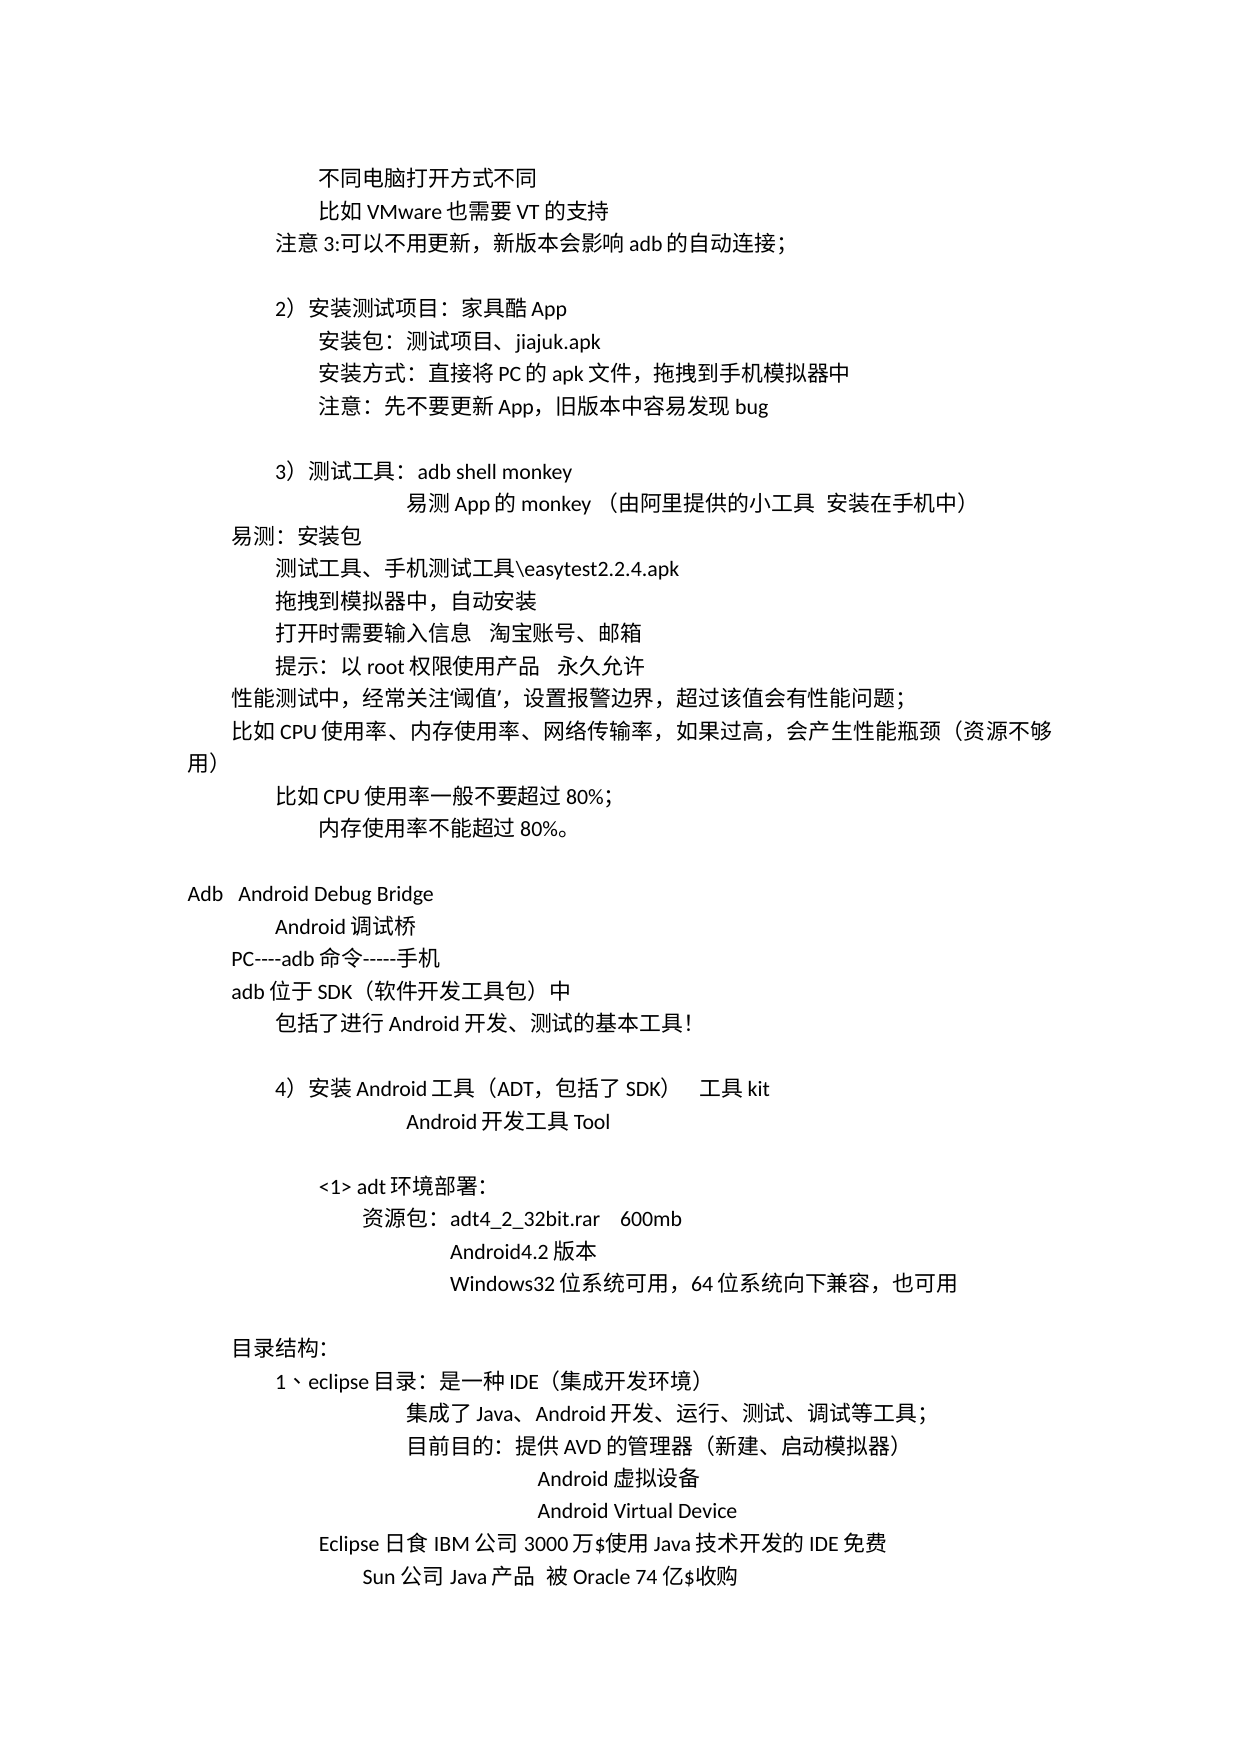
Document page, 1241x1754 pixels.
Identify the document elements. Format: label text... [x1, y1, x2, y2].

list 测试工具：adb shell monkey [231, 454, 1053, 487]
list 比如VMware也需要VT的支持 [275, 194, 1053, 227]
list 不同电脑打开方式不同 [275, 162, 1053, 194]
list adb位于SDK（软件开发工具包）中 [187, 974, 1053, 1007]
list 安装包：测试项目、jiajuk.apk [275, 324, 1053, 357]
list 比如CPU使用率、内存使用率、网络传输率，如果过高，会产生性能瓶颈（资源不够用） [187, 714, 1053, 779]
list Android4.2版本 [406, 1234, 1053, 1267]
list Eclipse 日食 IBM公司 3000万$使用Java技术开发的IDE 免费 [275, 1527, 1053, 1559]
list 拖拽到模拟器中，自动安装 [231, 584, 1053, 617]
list PC----adb命令-----手机 [187, 942, 1053, 974]
list eclipse目录：是一种IDE（集成开发环境） [231, 1364, 1053, 1397]
list 注意：先不要更新App，旧版本中容易发现bug [275, 389, 1053, 422]
list 资源包：adt4_2_32bit.rar 600mb [319, 1202, 1053, 1234]
list 目录结构： [187, 1332, 1053, 1364]
list 安装方式：直接将PC的apk文件，拖拽到手机模拟器中 [275, 357, 1053, 389]
list Android调试桥 [231, 909, 1053, 942]
list 注意3:可以不用更新，新版本会影响adb的自动连接； [231, 227, 1053, 259]
list 安装测试项目：家具酷App [231, 292, 1053, 324]
list 性能测试中，经常关注‘阈值’，设置报警边界，超过该值会有性能问题； [187, 682, 1053, 714]
list Android虚拟设备 [494, 1462, 1053, 1494]
list Android开发工具Tool [362, 1104, 1053, 1137]
list <1> adt环境部署： [275, 1169, 1053, 1202]
list 测试工具、手机测试工具\easytest2.2.4.apk [231, 552, 1053, 584]
list 目前目的：提供AVD的管理器（新建、启动模拟器） [362, 1429, 1053, 1462]
list 易测App的monkey （由阿里提供的小工具 安装在手机中） [362, 487, 1053, 519]
list 提示：以root权限使用产品 永久允许 [231, 649, 1053, 682]
list Android Virtual Device [494, 1494, 1053, 1527]
list Adb Android Debug Bridge [187, 877, 1053, 909]
list Windows32位系统可用，64位系统向下兼容，也可用 [406, 1267, 1053, 1299]
list 易测：安装包 [187, 519, 1053, 552]
list 内存使用率不能超过80%。 [275, 812, 1053, 844]
list Sun 公司 Java产品 被Oracle 74亿$收购 [319, 1559, 1053, 1592]
list 安装Android工具（ADT，包括了SDK） 工具kit [231, 1072, 1053, 1104]
list 打开时需要输入信息 淘宝账号、邮箱 [231, 617, 1053, 649]
list 集成了Java、Android开发、运行、测试、调试等工具； [362, 1397, 1053, 1429]
list 比如CPU使用率一般不要超过80%； [231, 779, 1053, 812]
list 包括了进行Android开发、测试的基本工具！ [231, 1007, 1053, 1039]
